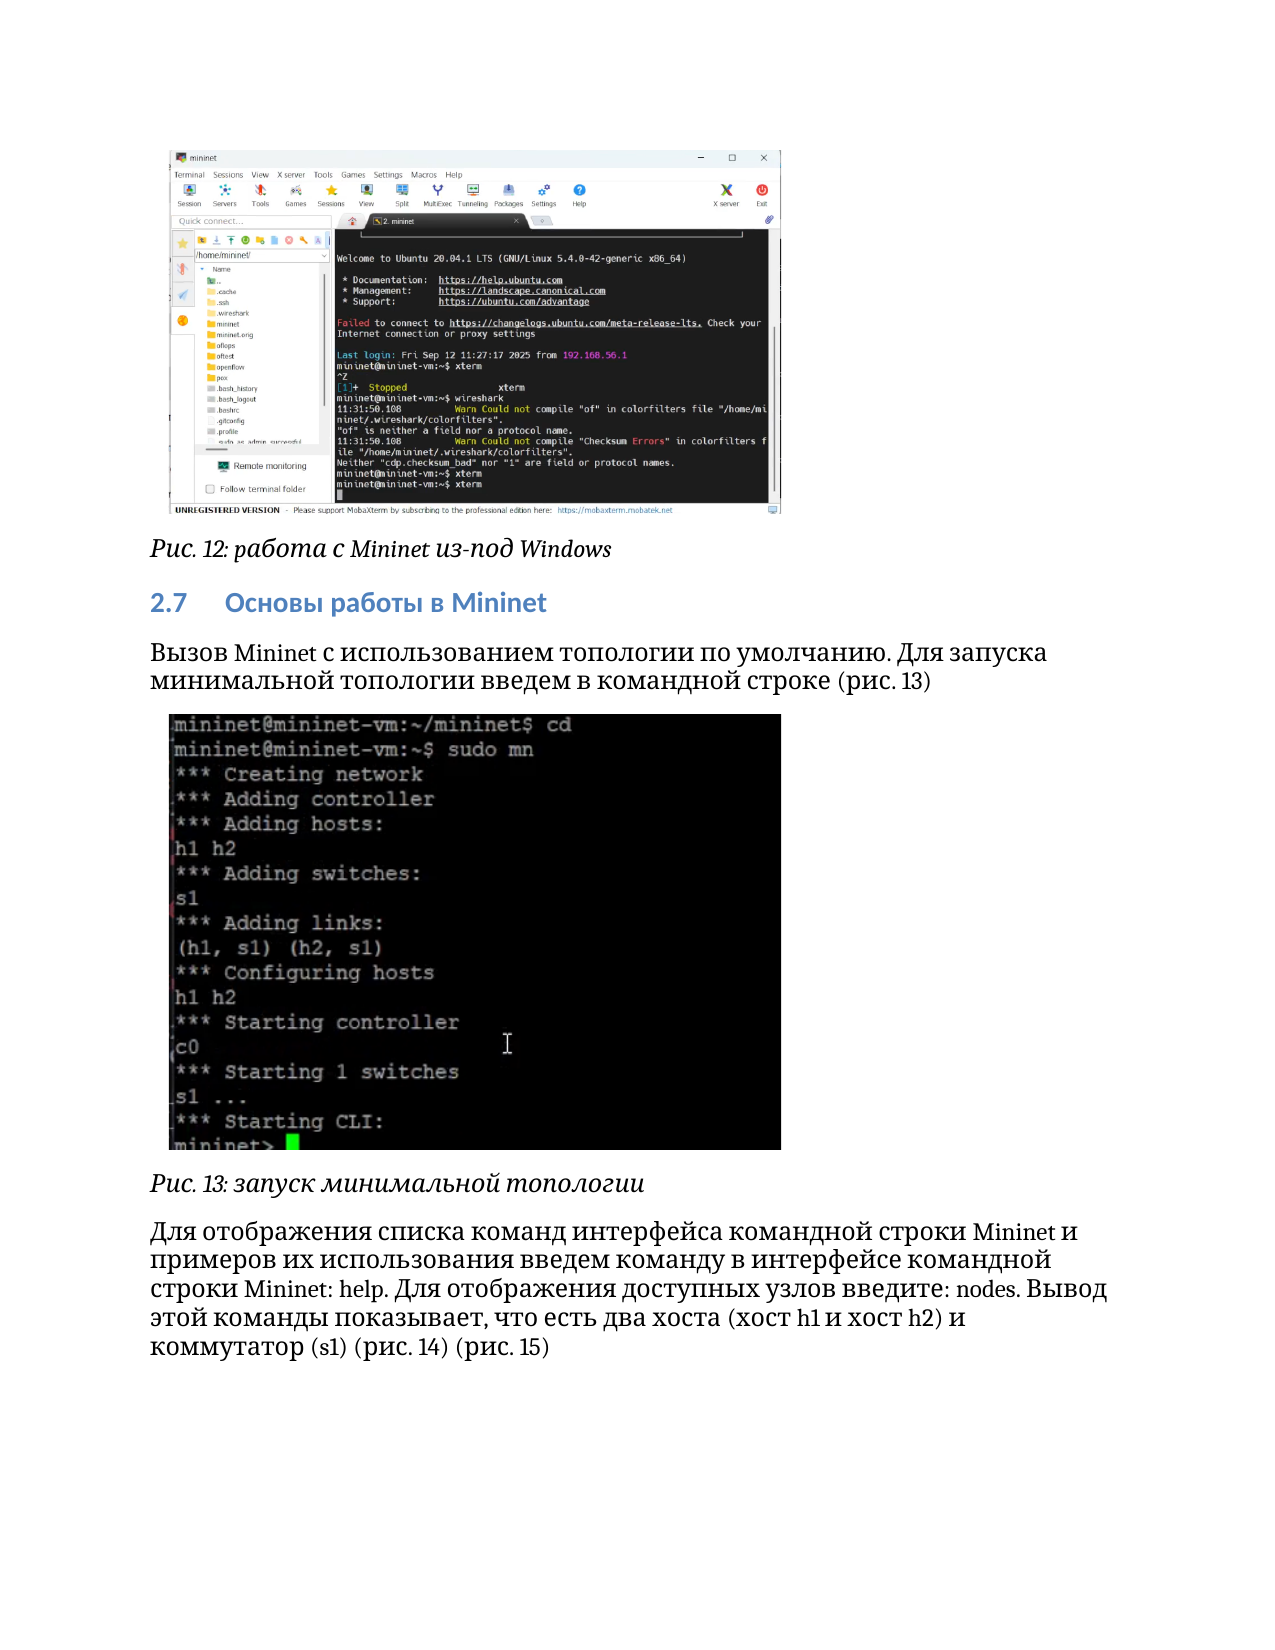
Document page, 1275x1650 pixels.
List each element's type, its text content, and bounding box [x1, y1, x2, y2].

text Для отображения списка команд интерфейса командной строки Mininet и примеров их использования введем команду в интерфейсе командной строки Mininet: help. Для отображения доступных узлов введите: nodes. Вывод этой команды показывает, что есть два хоста (хост h1 и хост h2) и коммутатор (s1) (рис. 14) (рис. 15) [150, 1217, 1125, 1361]
subtitle 2.7 Основы работы в Mininet [150, 584, 1125, 620]
text Рис. 13: запуск минимальной топологии [150, 1170, 1125, 1199]
picture [168, 150, 782, 514]
text Вызов Mininet с использованием топологии по умолчанию. Для запуска минимальной топологии введем в командной строке (рис. 13) [150, 638, 1125, 696]
text Рис. 12: pабота с Mininet из-под Windows [150, 534, 1125, 563]
picture [168, 714, 782, 1150]
